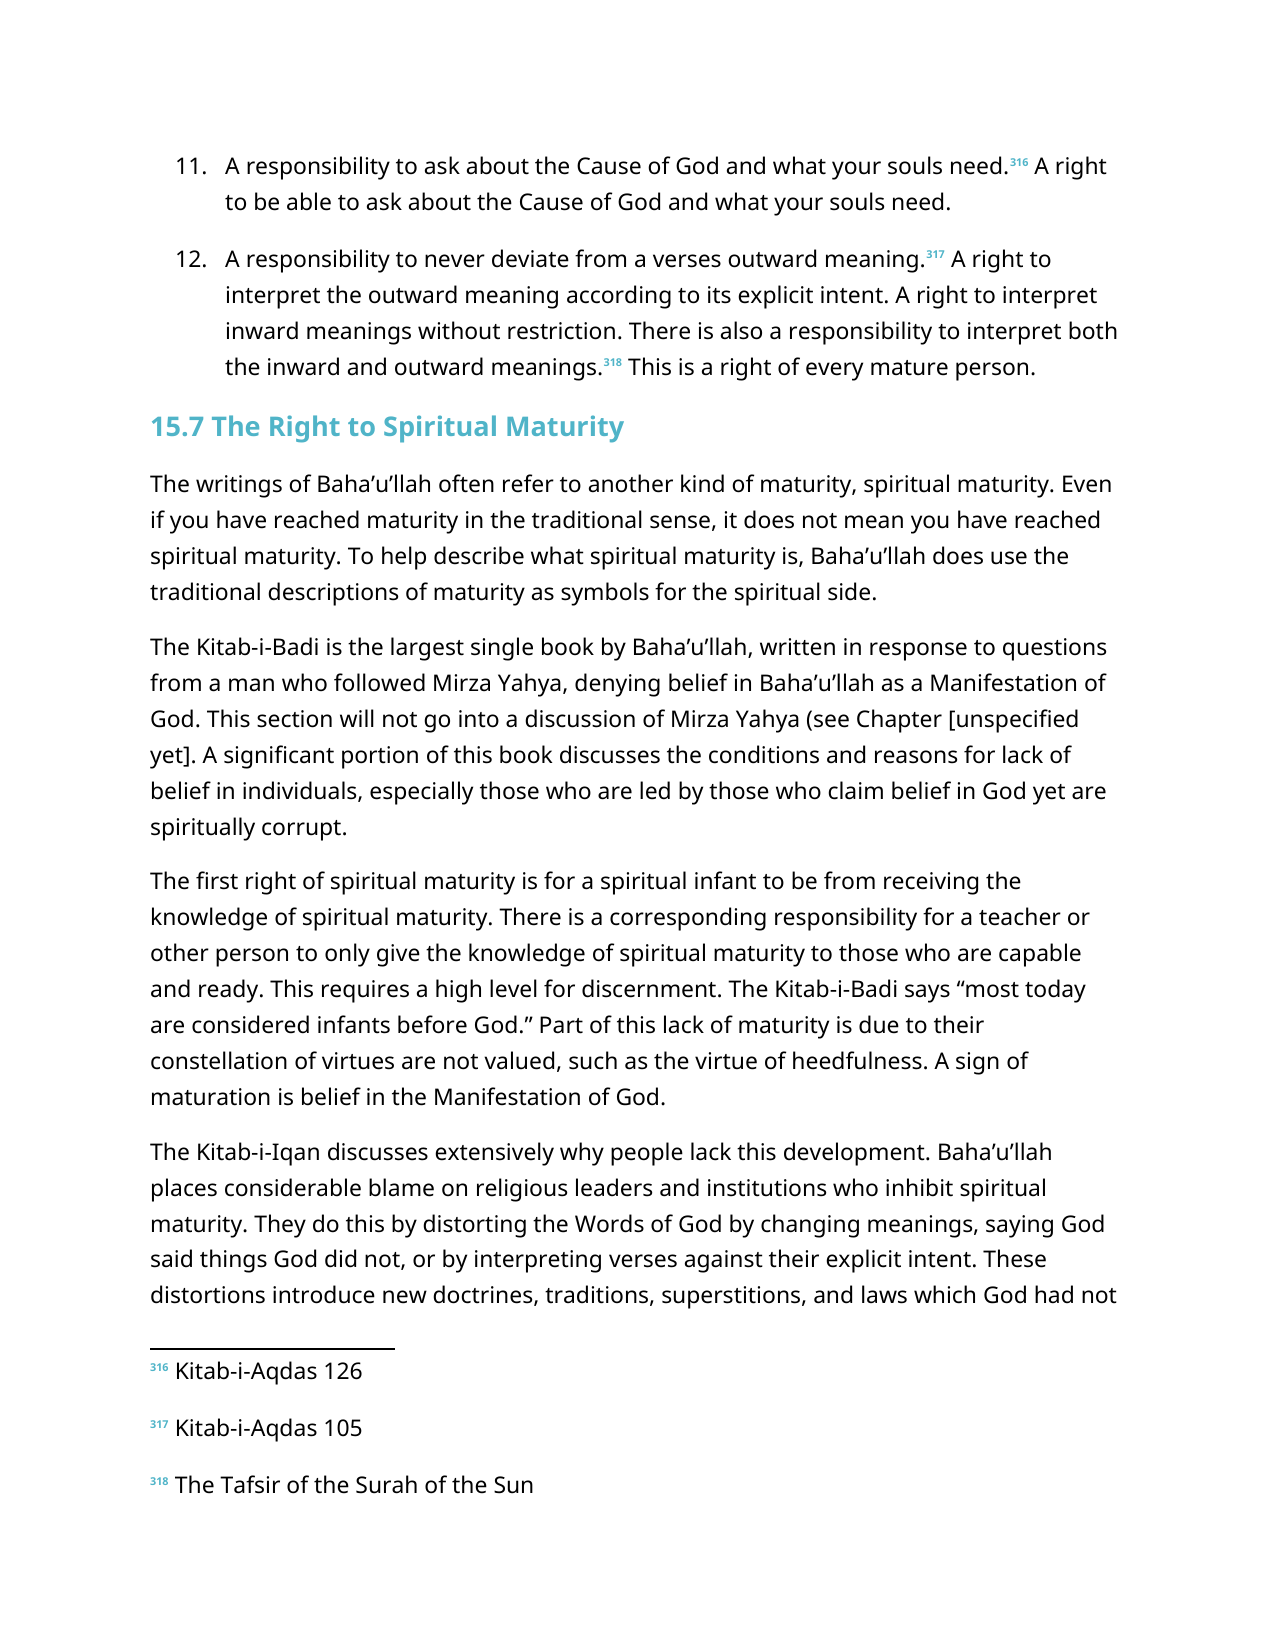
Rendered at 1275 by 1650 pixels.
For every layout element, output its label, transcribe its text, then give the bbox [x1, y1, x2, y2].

list A responsibility to ask about the Cause of God and what your souls need. A right to be able to ask about the Cause of God and what your souls need. [175, 150, 1125, 217]
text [150, 1136, 1125, 1311]
subtitle 15.7 The Right to Spiritual Maturity [150, 407, 1125, 444]
text The first right of spiritual maturity is for a spiritual infant to be from receiving the knowledge of spiritual maturity. There is a corresponding responsibility for a teacher or other person to only give the knowledge of spiritual maturity to those who are capable and ready. This requires a high level for discernment. The Kitab-i-Badi says “most today are considered infants before God.” Part of this lack of maturity is due to their constellation of virtues are not valued, such as the virtue of heedfulness. A sign of maturation is belief in the Manifestation of God. [150, 865, 1125, 1112]
text The writings of Baha’u’llah often refer to another kind of maturity, spiritual maturity. Even if you have reached maturity in the traditional sense, it does not mean you have reached spiritual maturity. To help describe what spiritual maturity is, Baha’u’llah does use the traditional descriptions of maturity as symbols for the spiritual side. [150, 468, 1125, 607]
text The Kitab-i-Badi is the largest single book by Baha’u’llah, written in response to questions from a man who followed Mirza Yahya, denying belief in Baha’u’llah as a Manifestation of God. This section will not go into a discussion of Mirza Yahya (see Chapter [unspecified yet]. A significant portion of this book discusses the conditions and reasons for lack of belief in individuals, especially those who are led by those who claim belief in God yet are spiritually corrupt. [150, 631, 1125, 842]
list A responsibility to never deviate from a verses outward meaning. A right to interpret the outward meaning according to its explicit intent. A right to interpret inward meanings without restriction. There is also a responsibility to interpret both the inward and outward meanings. This is a right of every mature person. [175, 243, 1125, 382]
